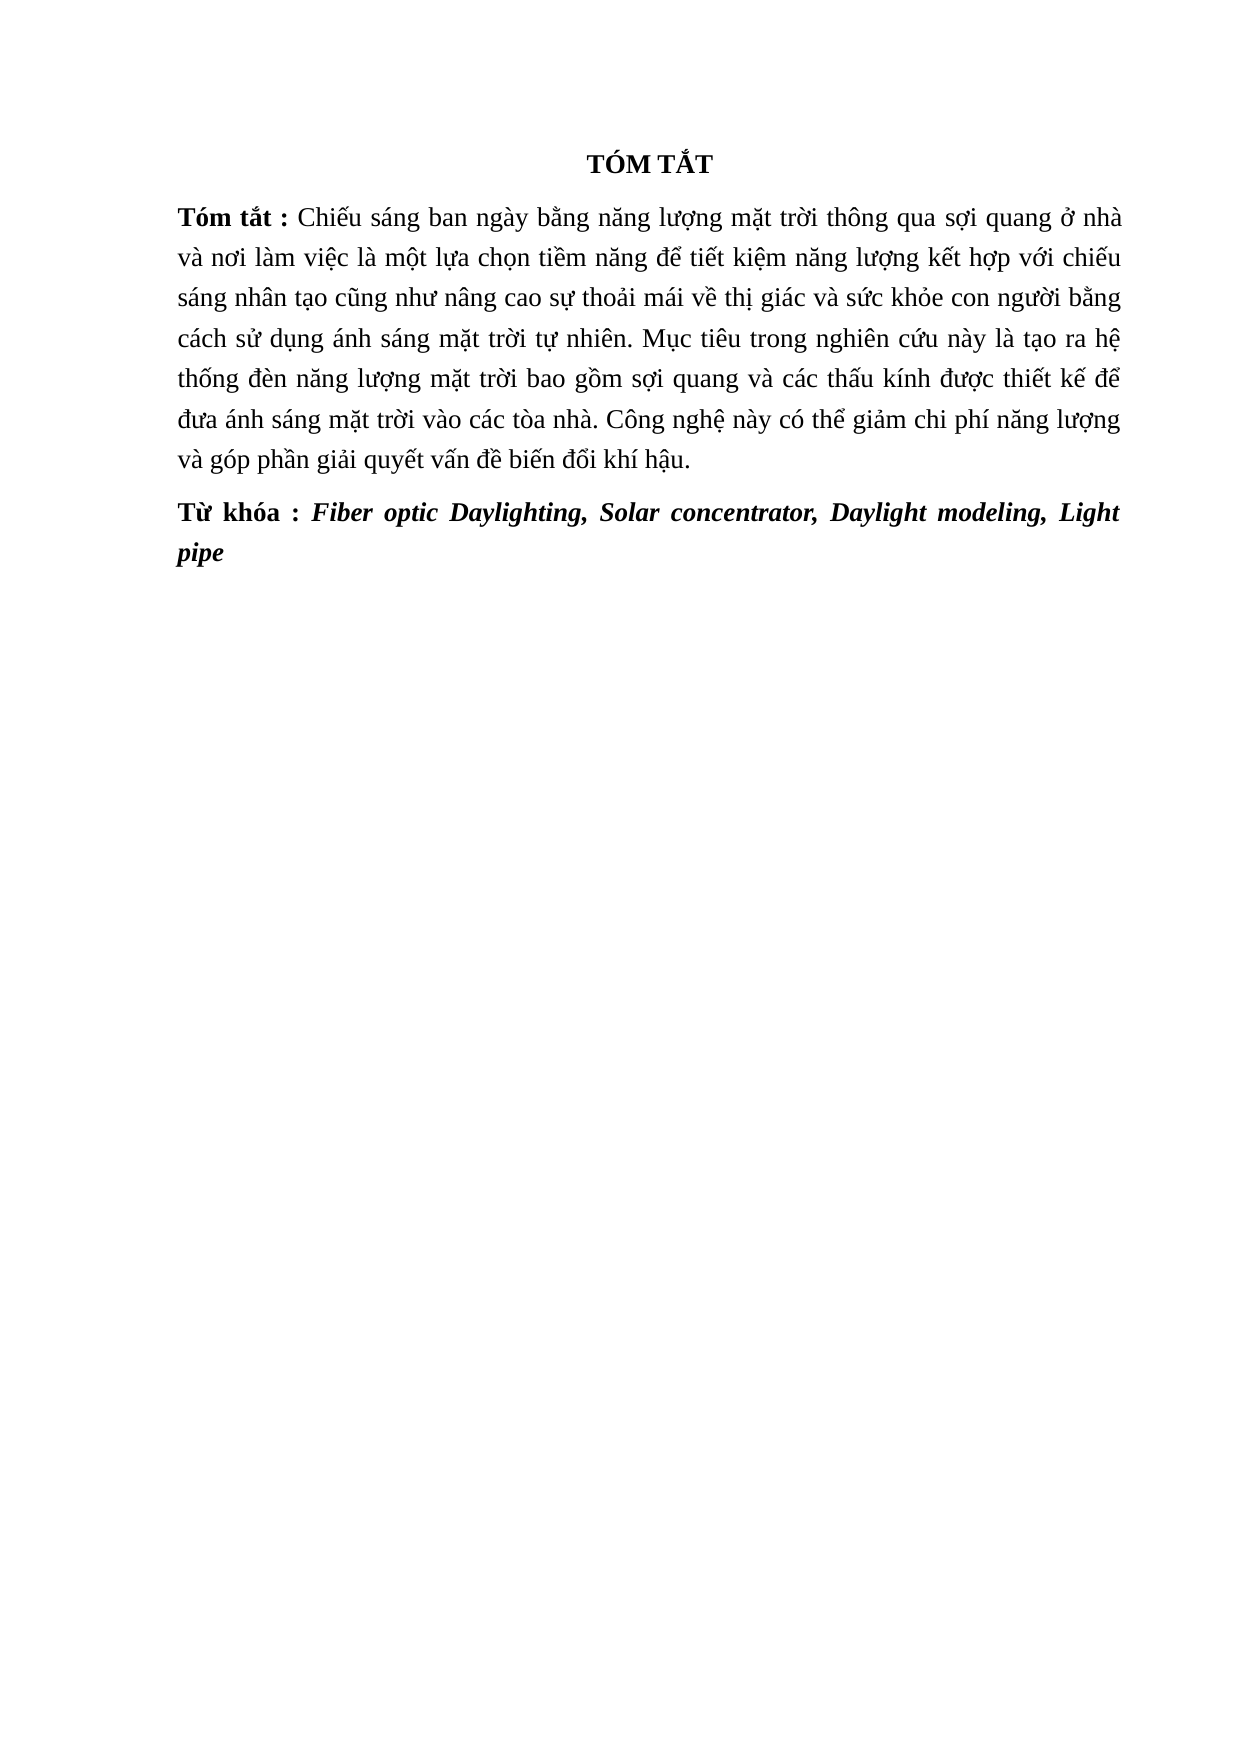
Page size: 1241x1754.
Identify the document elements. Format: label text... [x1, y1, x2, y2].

text Tóm tắt : Chiếu sáng ban ngày bằng năng lượng mặt trời thông qua sợi quang ở nhà và nơi làm việc là một lựa chọn tiềm năng để tiết kiệm năng lượng kết hợp với chiếu sáng nhân tạo cũng như nâng cao sự thoải mái về thị giác và sức khỏe con người bằng cách sử dụng ánh sáng mặt trời tự nhiên. Mục tiêu trong nghiên cứu này là tạo ra hệ thống đèn năng lượng mặt trời bao gồm sợi quang và các thấu kính được thiết kế để đưa ánh sáng mặt trời vào các tòa nhà. Công nghệ này có thể giảm chi phí năng lượng và góp phần giải quyết vấn đề biến đổi khí hậu. [177, 201, 1122, 474]
text Từ khóa : Fiber optic Daylighting, Solar concentrator, Daylight modeling, Light pipe [177, 496, 1122, 568]
text TÓM TẮT [177, 148, 1122, 179]
